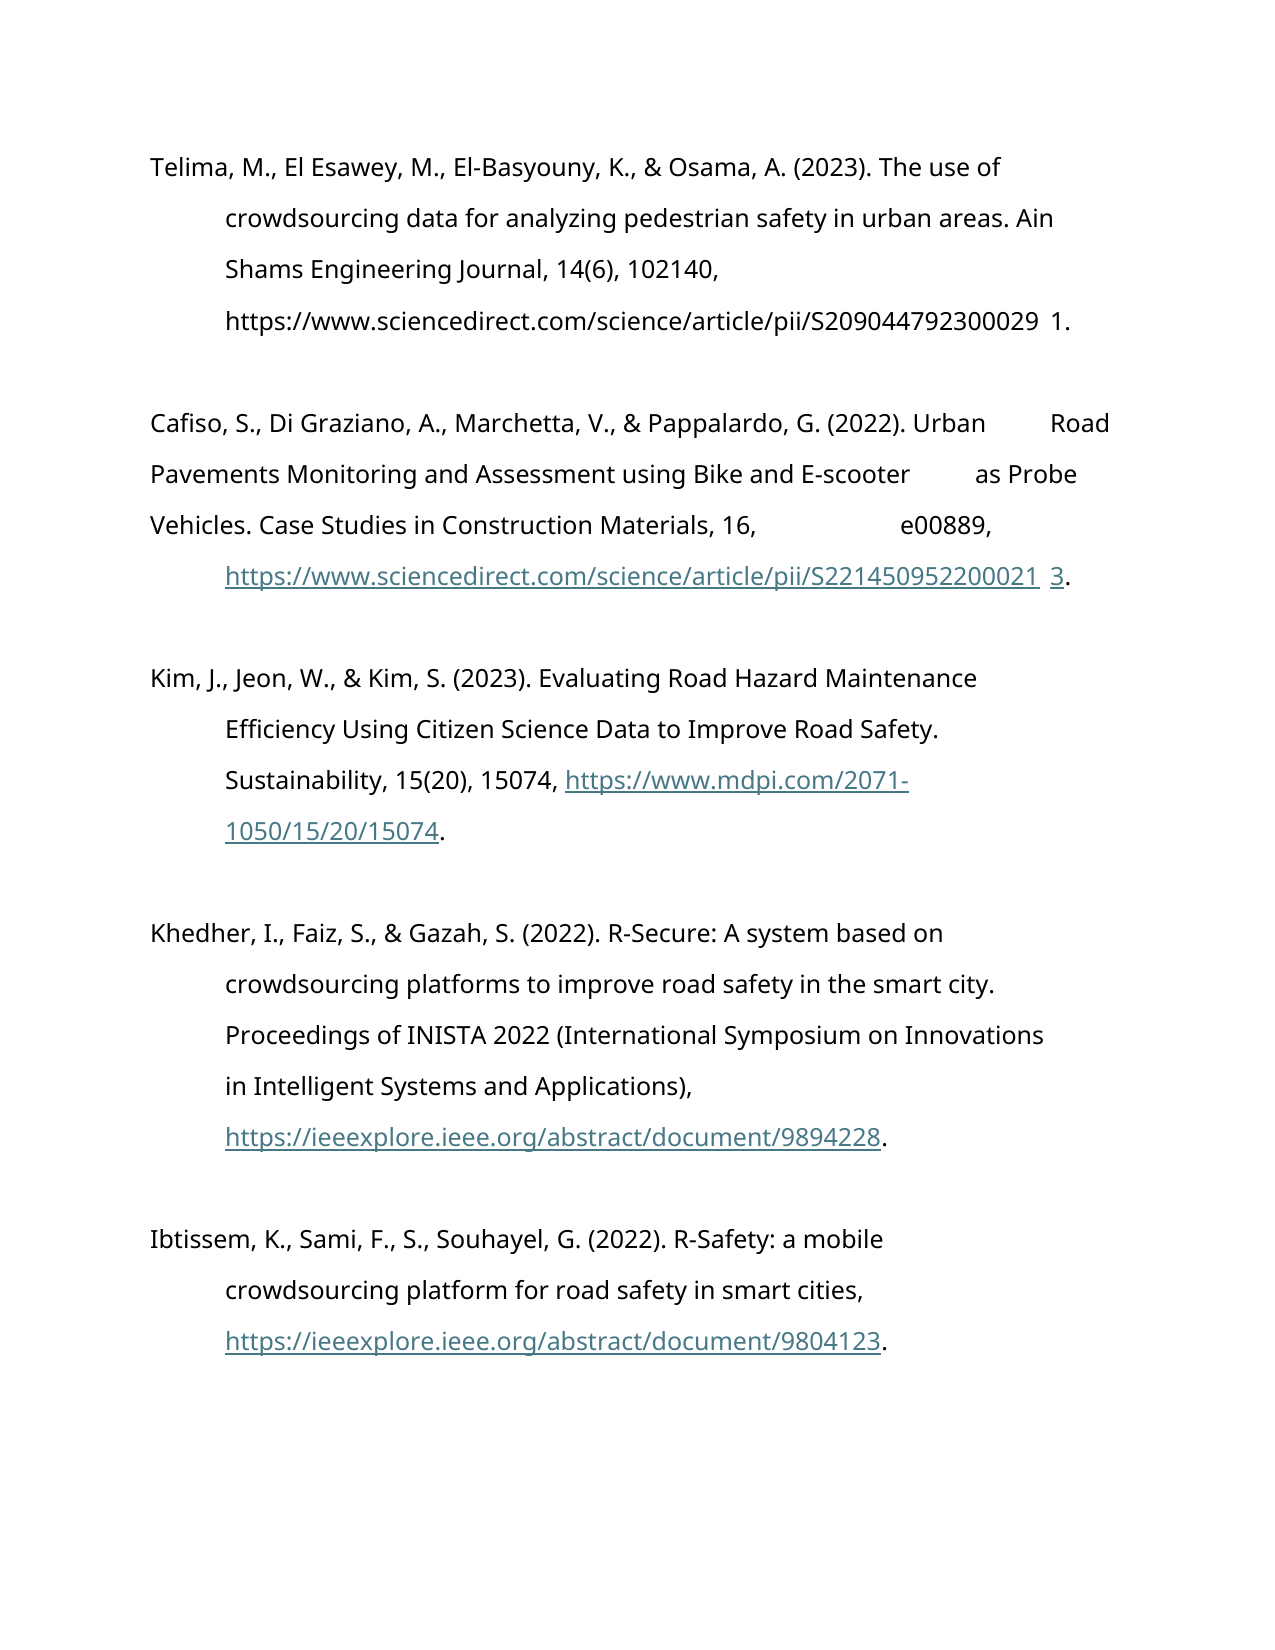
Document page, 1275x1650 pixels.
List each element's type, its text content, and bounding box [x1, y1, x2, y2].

text https://www.sciencedirect.com/science/article/pii/S209044792300029 1. [150, 303, 1125, 337]
text Cafiso, S., Di Graziano, A., Marchetta, V., & Pappalardo, G. (2022). Urban Road Pavements Monitoring and Assessment using Bike and E-scooter as Probe Vehicles. Case Studies in Construction Materials, 16, e00889, [150, 405, 1125, 541]
text Kim, J., Jeon, W., & Kim, S. (2023). Evaluating Road Hazard Maintenance Efficiency Using Citizen Science Data to Improve Road Safety. Sustainability, 15(20), 15074, https://www.mdpi.com/2071- 1050/15/20/15074. [150, 660, 1125, 848]
text Ibtissem, K., Sami, F., S., Souhayel, G. (2022). R-Safety: a mobile crowdsourcing platform for road safety in smart cities, https://ieeexplore.ieee.org/abstract/document/9804123. [150, 1222, 1125, 1358]
text Khedher, I., Faiz, S., & Gazah, S. (2022). R-Secure: A system based on crowdsourcing platforms to improve road safety in the smart city. Proceedings of INISTA 2022 (International Symposium on Innovations in Intelligent Systems and Applications), https://ieeexplore.ieee.org/abstract/document/9894228. [150, 916, 1125, 1154]
text https://www.sciencedirect.com/science/article/pii/S221450952200021 3. [150, 558, 1125, 592]
text Telima, M., El Esawey, M., El-Basyouny, K., & Osama, A. (2023). The use of crowdsourcing data for analyzing pedestrian safety in urban areas. Ain Shams Engineering Journal, 14(6), 102140, [150, 150, 1125, 286]
